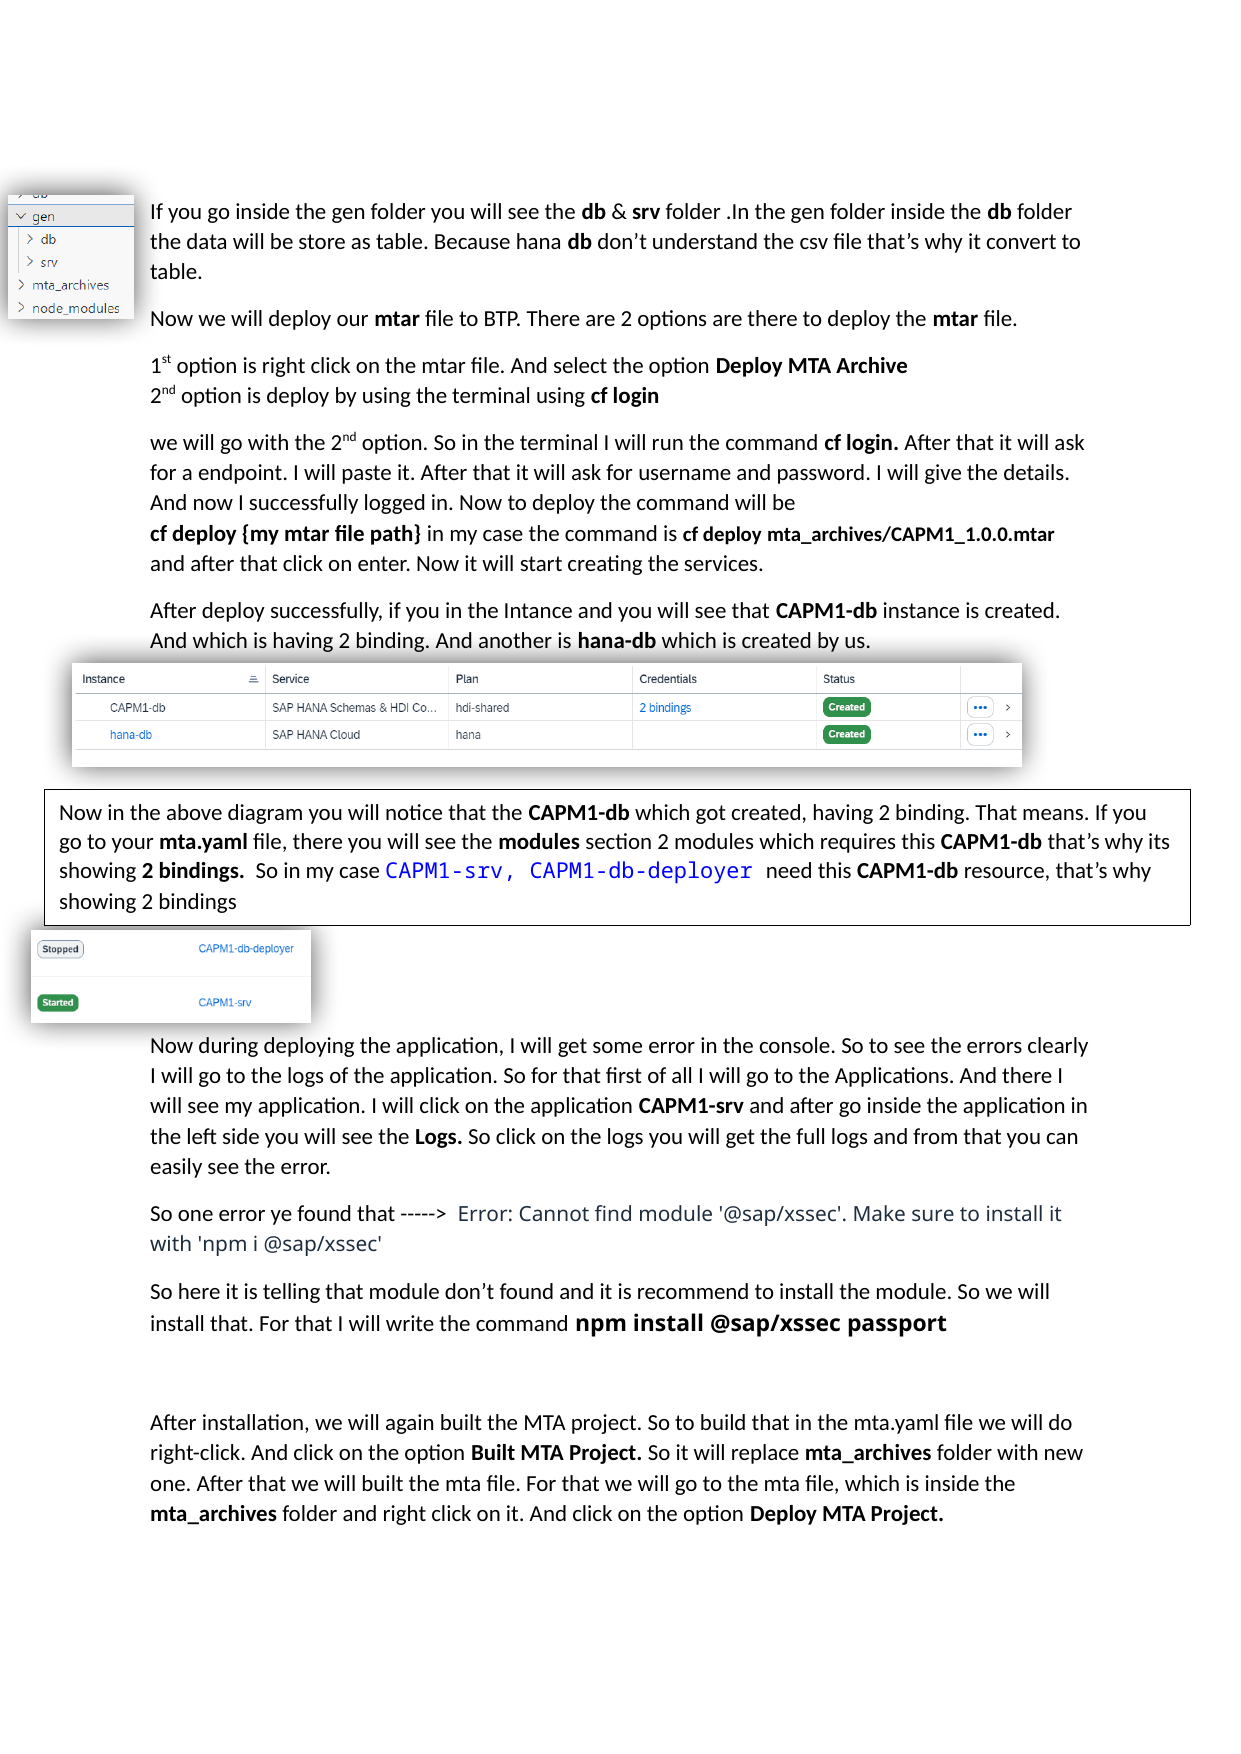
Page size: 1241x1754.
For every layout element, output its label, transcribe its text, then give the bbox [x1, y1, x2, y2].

picture [8, 195, 134, 319]
text If you go inside the gen folder you will see the db & srv folder .In the gen folder inside the db folder the data will be store as table. Because hana db don’t understand the csv file that’s why it convert to table. [153, 197, 1090, 285]
text After deploy successfully, if you in the Intance and you will see that CAPM1-db instance is created. And which is having 2 binding. And another is hana-db which is created by us. [150, 596, 1090, 654]
picture [72, 663, 1022, 767]
text So here it is telling that module don’t found and it is recommend to install the module. So we will install that. For that I will write the command npm install @sap/xssec passport [150, 1277, 1090, 1339]
text Now during deploying the application, I will get some error in the console. So to see the errors clearly I will go to the logs of the application. So for that first of all I will go to the Applications. And there I will see my application. I will click on the application CAPM1-srv and after go inside the application in the left side you will see the Logs. So click on the logs you will get the full logs and from that you can easily see the error. [150, 1031, 1090, 1180]
text After installation, we will again built the MTA project. So to build that in the mta.yaml file we will do right-click. And click on the option Built MTA Project. So it will replace mta_archives folder with new one. After that we will built the mta file. For that we will go to the mta file, which is inside the mta_archives folder and right click on it. And click on the option Deploy MTA Project. [150, 1408, 1090, 1527]
text Now we will deploy our mtar file to BTP. There are 2 options are there to deploy the mtar file. [150, 304, 1090, 332]
text we will go with the 2nd option. So in the terminal I will run the command cf login. After that it will ask for a endpoint. I will paste it. After that it will ask for username and password. I will give the details. And now I successfully logged in. Now to deploy the command will be cf deploy {my mtar file path} in my case the command is cf deploy mta_archives/CAPM1_1.0.0.mtar and after that click on enter. Now it will start creating the services. [150, 428, 1090, 577]
text So one error ye found that -----> Error: Cannot find module '@sap/xssec'. Make sure to install it with 'npm i @sap/xssec' [150, 1199, 1090, 1258]
picture [31, 930, 311, 1023]
text 1st option is right click on the mtar file. And select the option Deploy MTA Archive 2nd option is deploy by using the terminal using cf login [150, 351, 1090, 409]
